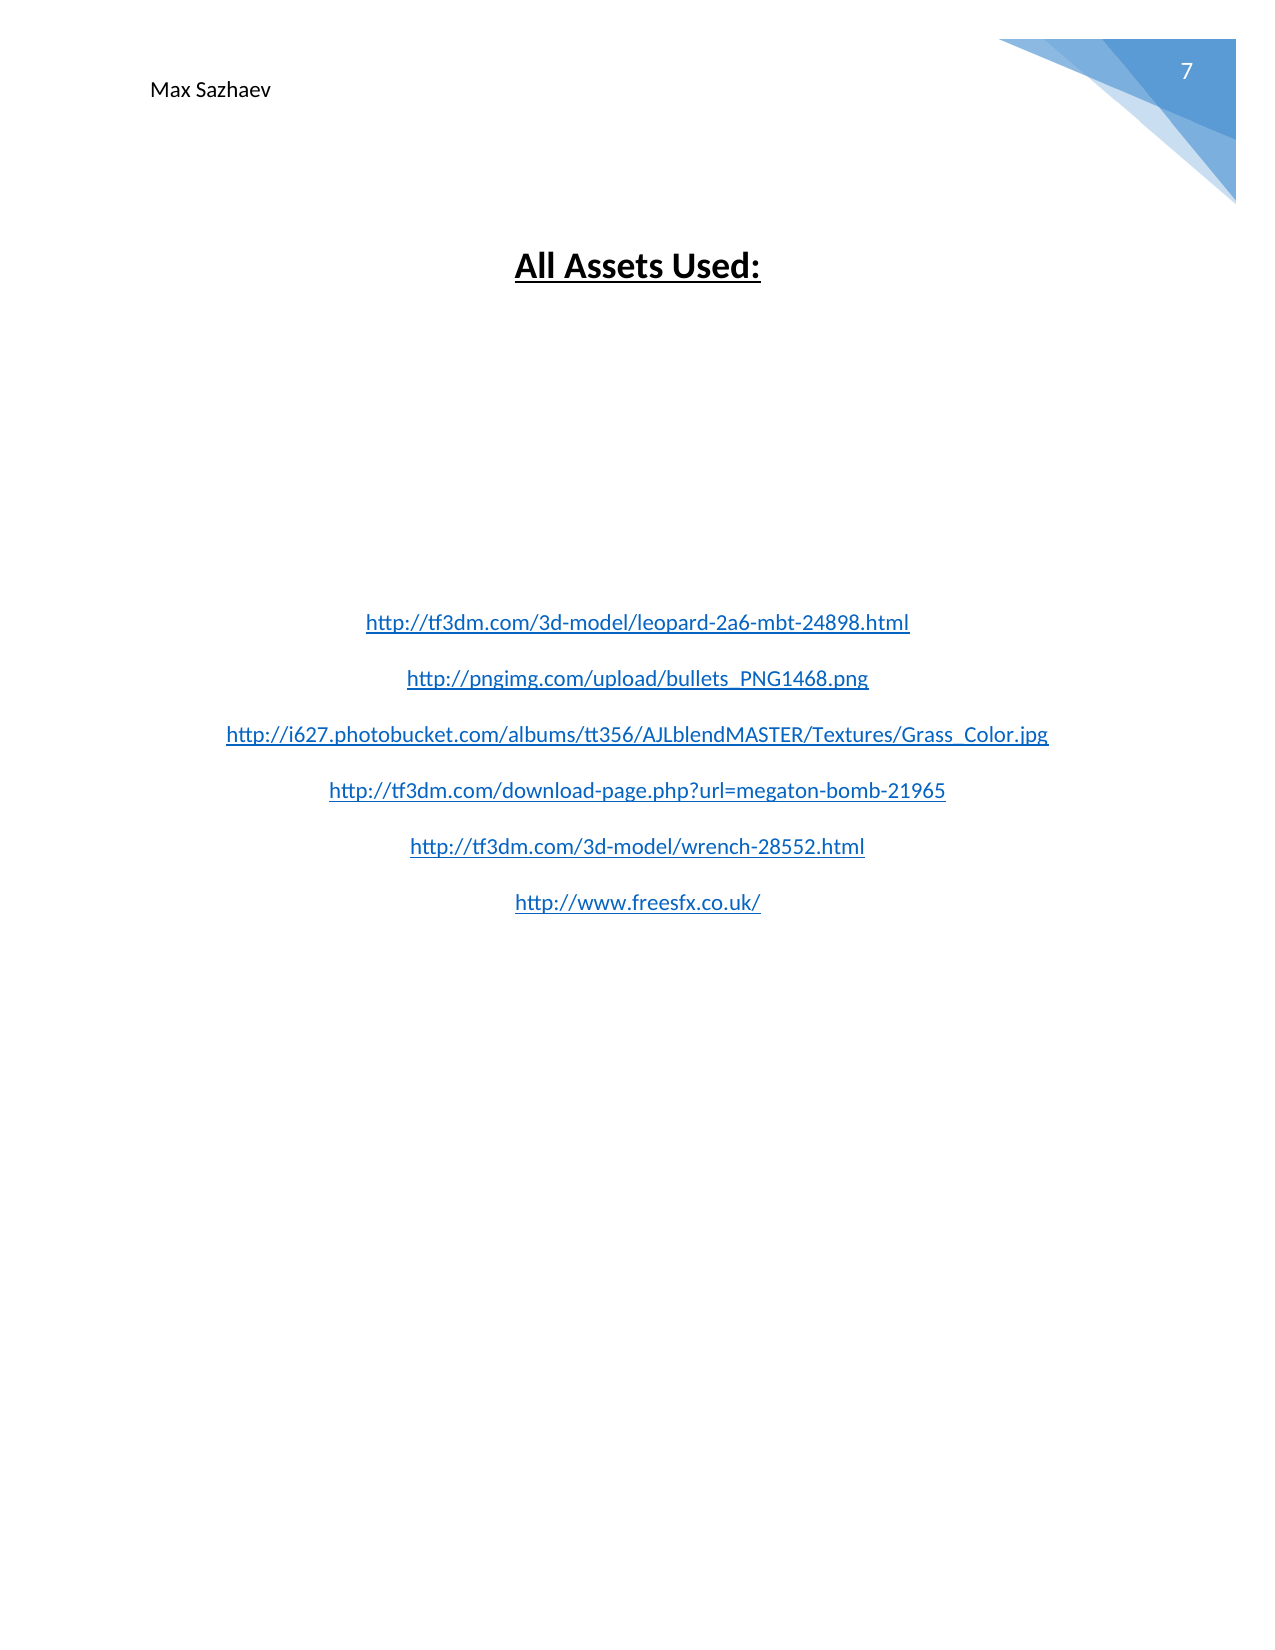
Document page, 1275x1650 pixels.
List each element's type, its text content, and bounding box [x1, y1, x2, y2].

picture [997, 39, 1236, 205]
text http://i627.photobucket.com/albums/tt356/AJLblendMASTER/Textures/Grass_Color.jpg [150, 720, 1125, 748]
text http://www.freesfx.co.uk/ [150, 888, 1125, 917]
text http://tf3dm.com/3d-model/wrench-28552.html [150, 832, 1125, 861]
text http://tf3dm.com/download-page.php?url=megaton-bomb-21965 [150, 776, 1125, 804]
text http://tf3dm.com/3d-model/leopard-2a6-mbt-24898.html [150, 608, 1125, 636]
text All Assets Used: [150, 242, 1125, 287]
text http://pngimg.com/upload/bullets_PNG1468.png [150, 664, 1125, 692]
